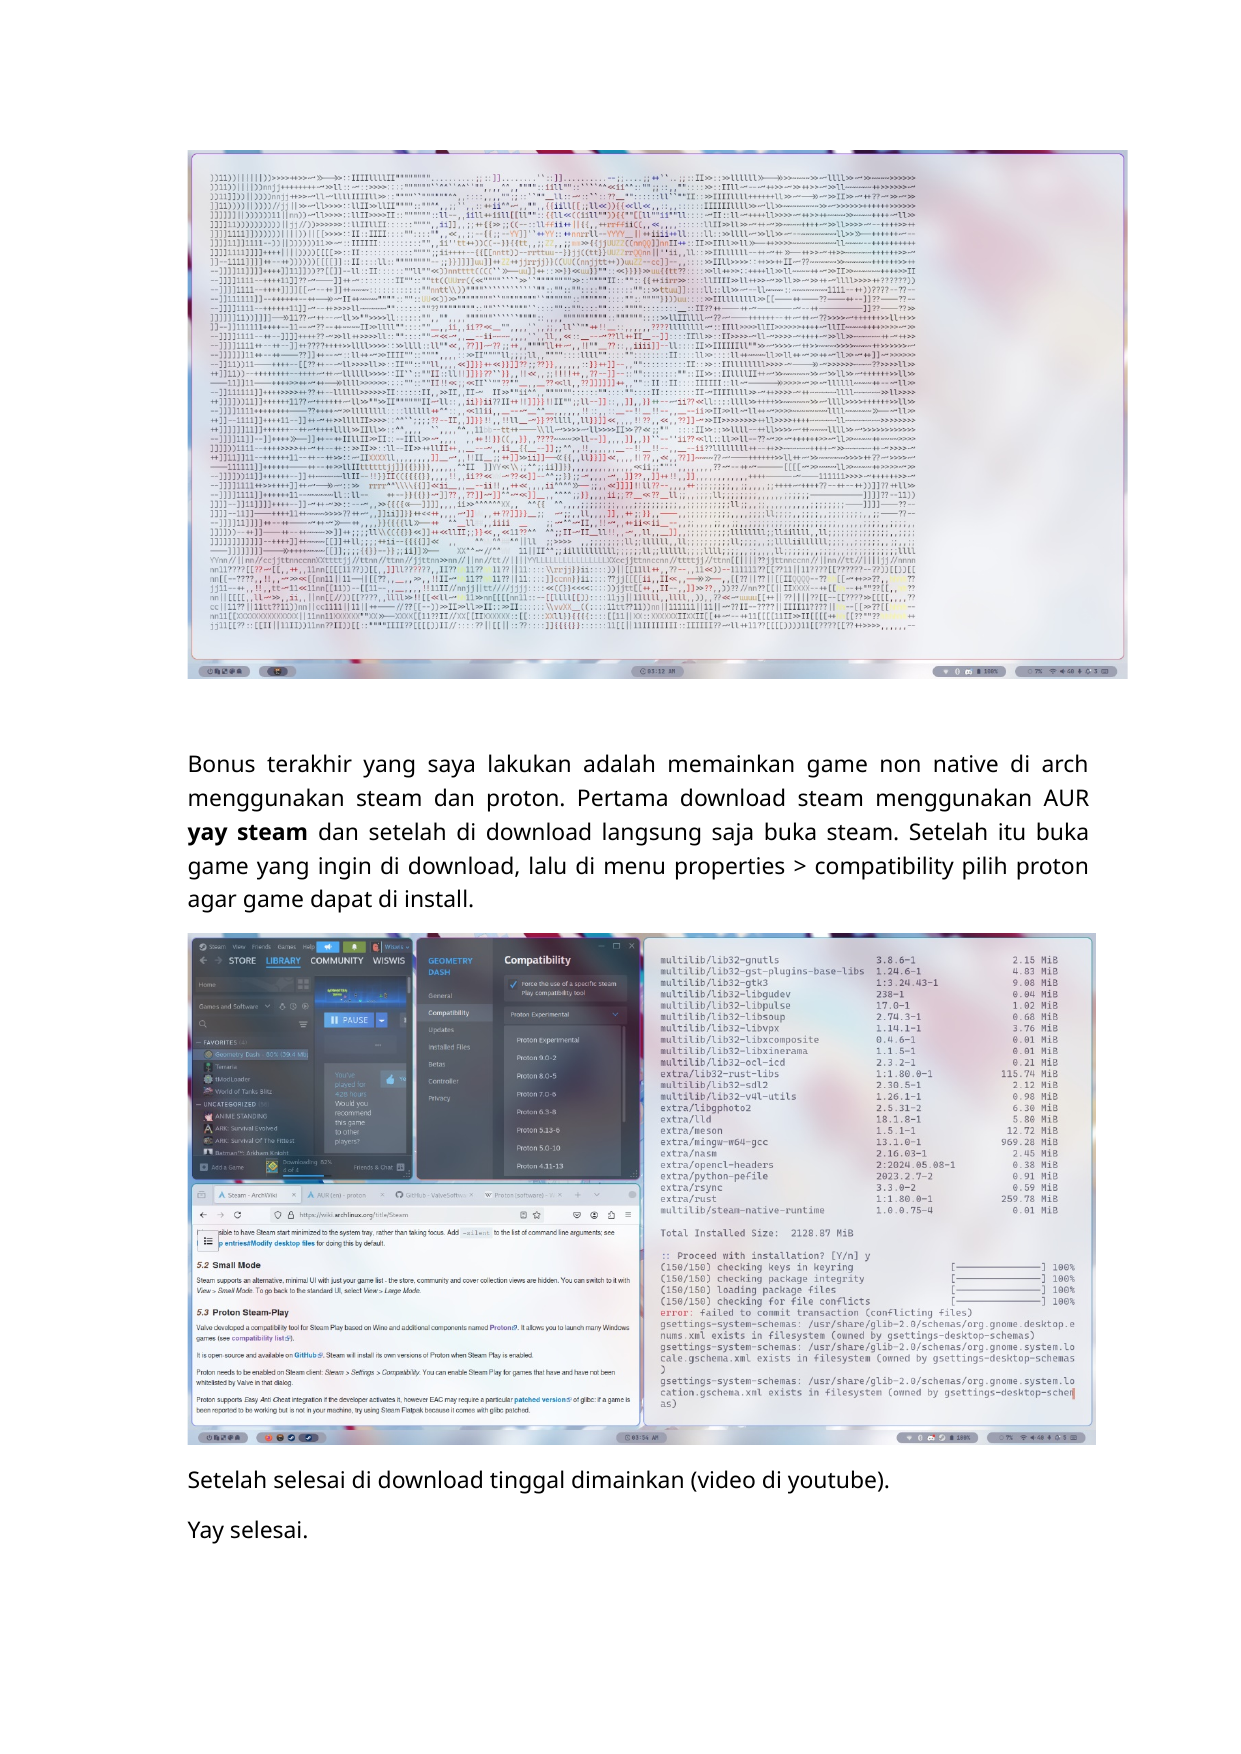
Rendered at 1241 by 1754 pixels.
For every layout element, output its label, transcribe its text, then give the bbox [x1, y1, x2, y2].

picture [187, 150, 1128, 679]
picture [187, 933, 1096, 1445]
text Yay selesai. [187, 1514, 1090, 1546]
text Setelah selesai di download tinggal dimainkan (video di youtube). [187, 1464, 1090, 1495]
text Bonus terakhir yang saya lakukan adalah memainkan game non native di arch menggunakan steam dan proton. Pertama download steam menggunakan AUR yay steam dan setelah di download langsung saja buka steam. Setelah itu buka game yang ingin di download, lalu di menu properties > compatibility pilih proton agar game dapat di install. [187, 748, 1090, 915]
